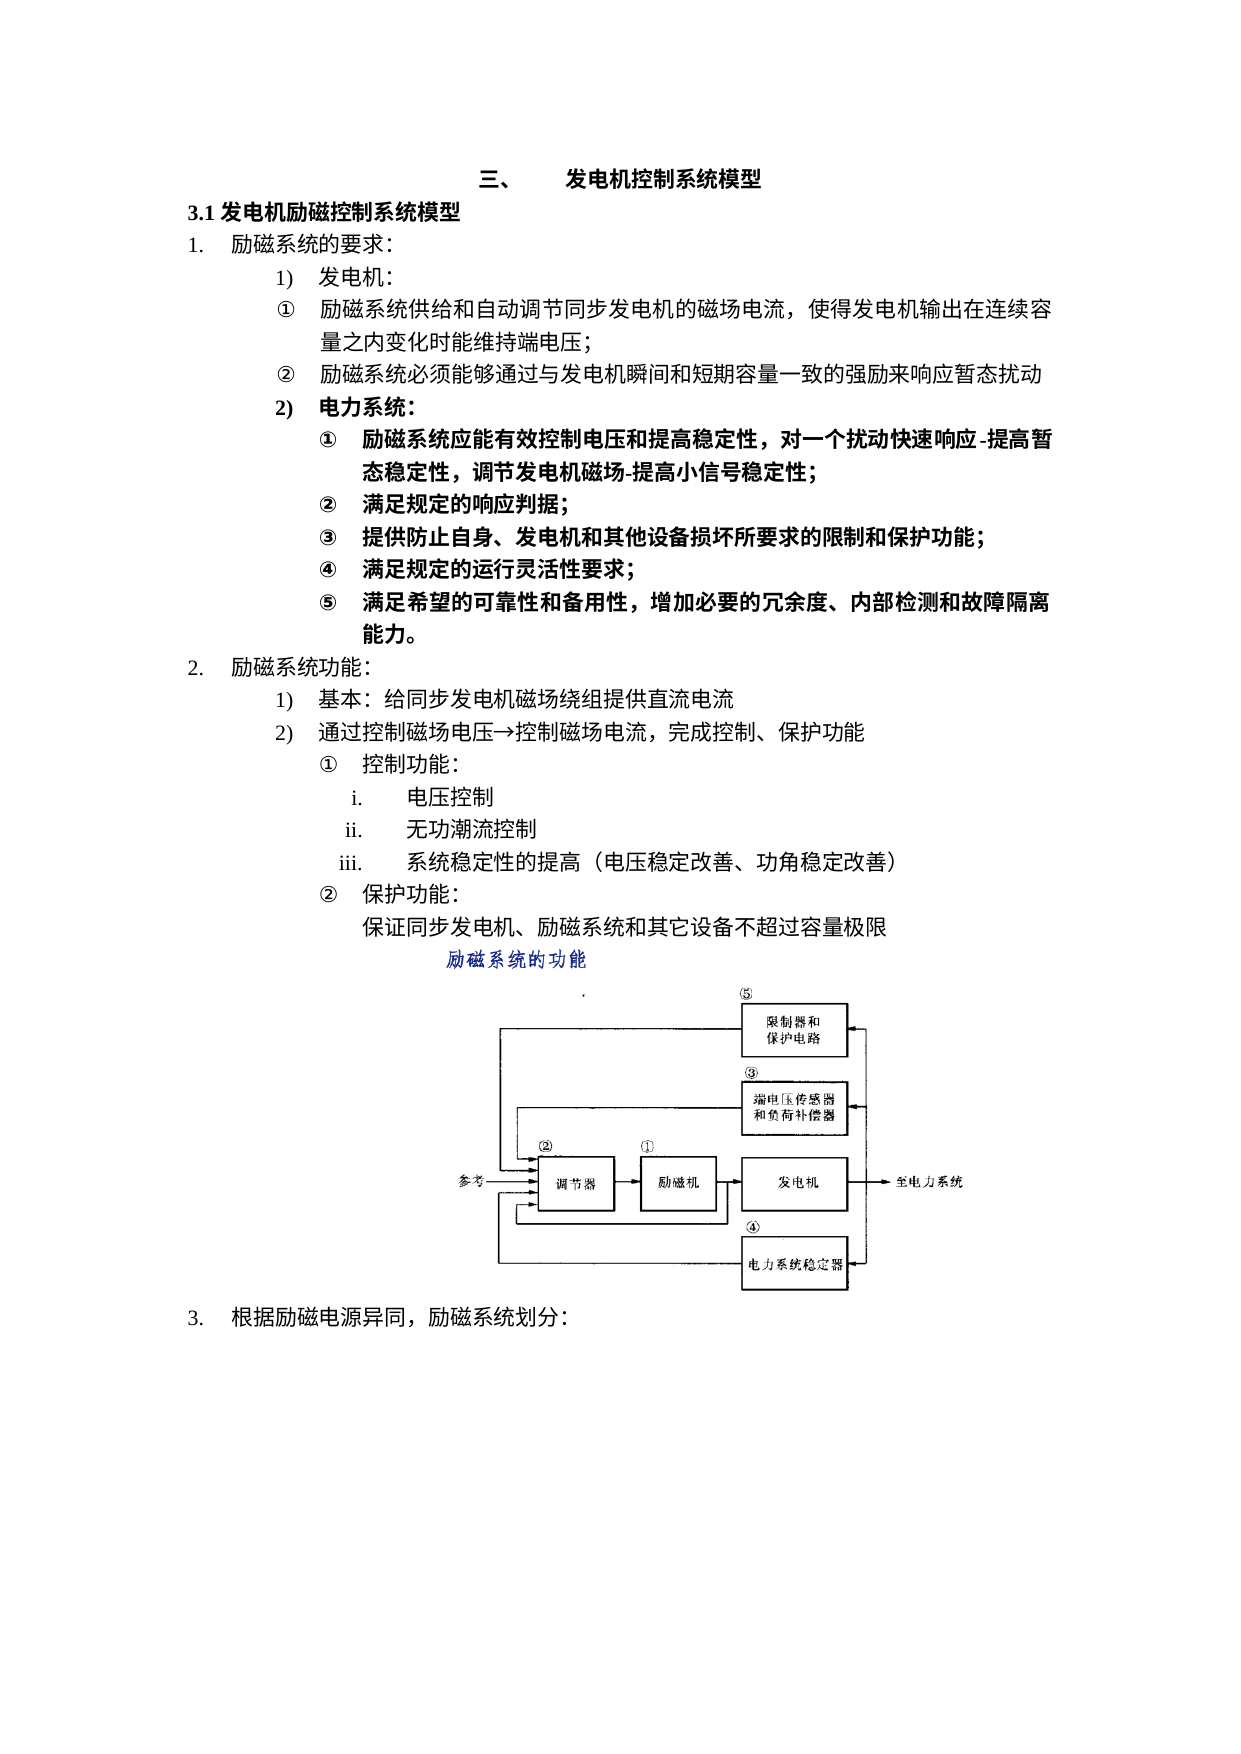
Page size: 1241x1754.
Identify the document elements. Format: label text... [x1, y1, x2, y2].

list 发电机： [275, 259, 1053, 292]
list 根据励磁电源异同，励磁系统划分： [187, 1299, 1053, 1332]
list 保护功能： [319, 877, 1053, 909]
list 励磁系统应能有效控制电压和提高稳定性，对一个扰动快速响应-提高暂态稳定性，调节发电机磁场-提高小信号稳定性； [319, 422, 1053, 487]
list 满足规定的运行灵活性要求； [319, 552, 1053, 584]
list 控制功能： [319, 747, 1053, 779]
list 励磁系统供给和自动调节同步发电机的磁场电流，使得发电机输出在连续容量之内变化时能维持端电压； [276, 292, 1053, 357]
text 3.1 发电机励磁控制系统模型 [187, 194, 1053, 227]
picture [440, 942, 975, 1294]
list 基本：给同步发电机磁场绕组提供直流电流 [275, 682, 1053, 714]
list 励磁系统的要求： [187, 227, 1053, 259]
list 电压控制 [362, 779, 1053, 812]
list 提供防止自身、发电机和其他设备损坏所要求的限制和保护功能； [319, 519, 1053, 552]
list 励磁系统功能： [187, 649, 1053, 682]
list 满足规定的响应判据； [319, 487, 1053, 519]
list 通过控制磁场电压→控制磁场电流，完成控制、保护功能 [275, 714, 1053, 747]
list 满足希望的可靠性和备用性，增加必要的冗余度、内部检测和故障隔离能力。 [319, 584, 1053, 649]
list 无功潮流控制 [362, 812, 1053, 844]
list 保证同步发电机、励磁系统和其它设备不超过容量极限 [362, 909, 1053, 942]
list 系统稳定性的提高（电压稳定改善、功角稳定改善） [362, 844, 1053, 877]
list 电力系统： [275, 389, 1053, 422]
list 发电机控制系统模型 [187, 162, 1053, 194]
list 励磁系统必须能够通过与发电机瞬间和短期容量一致的强励来响应暂态扰动 [276, 357, 1053, 389]
